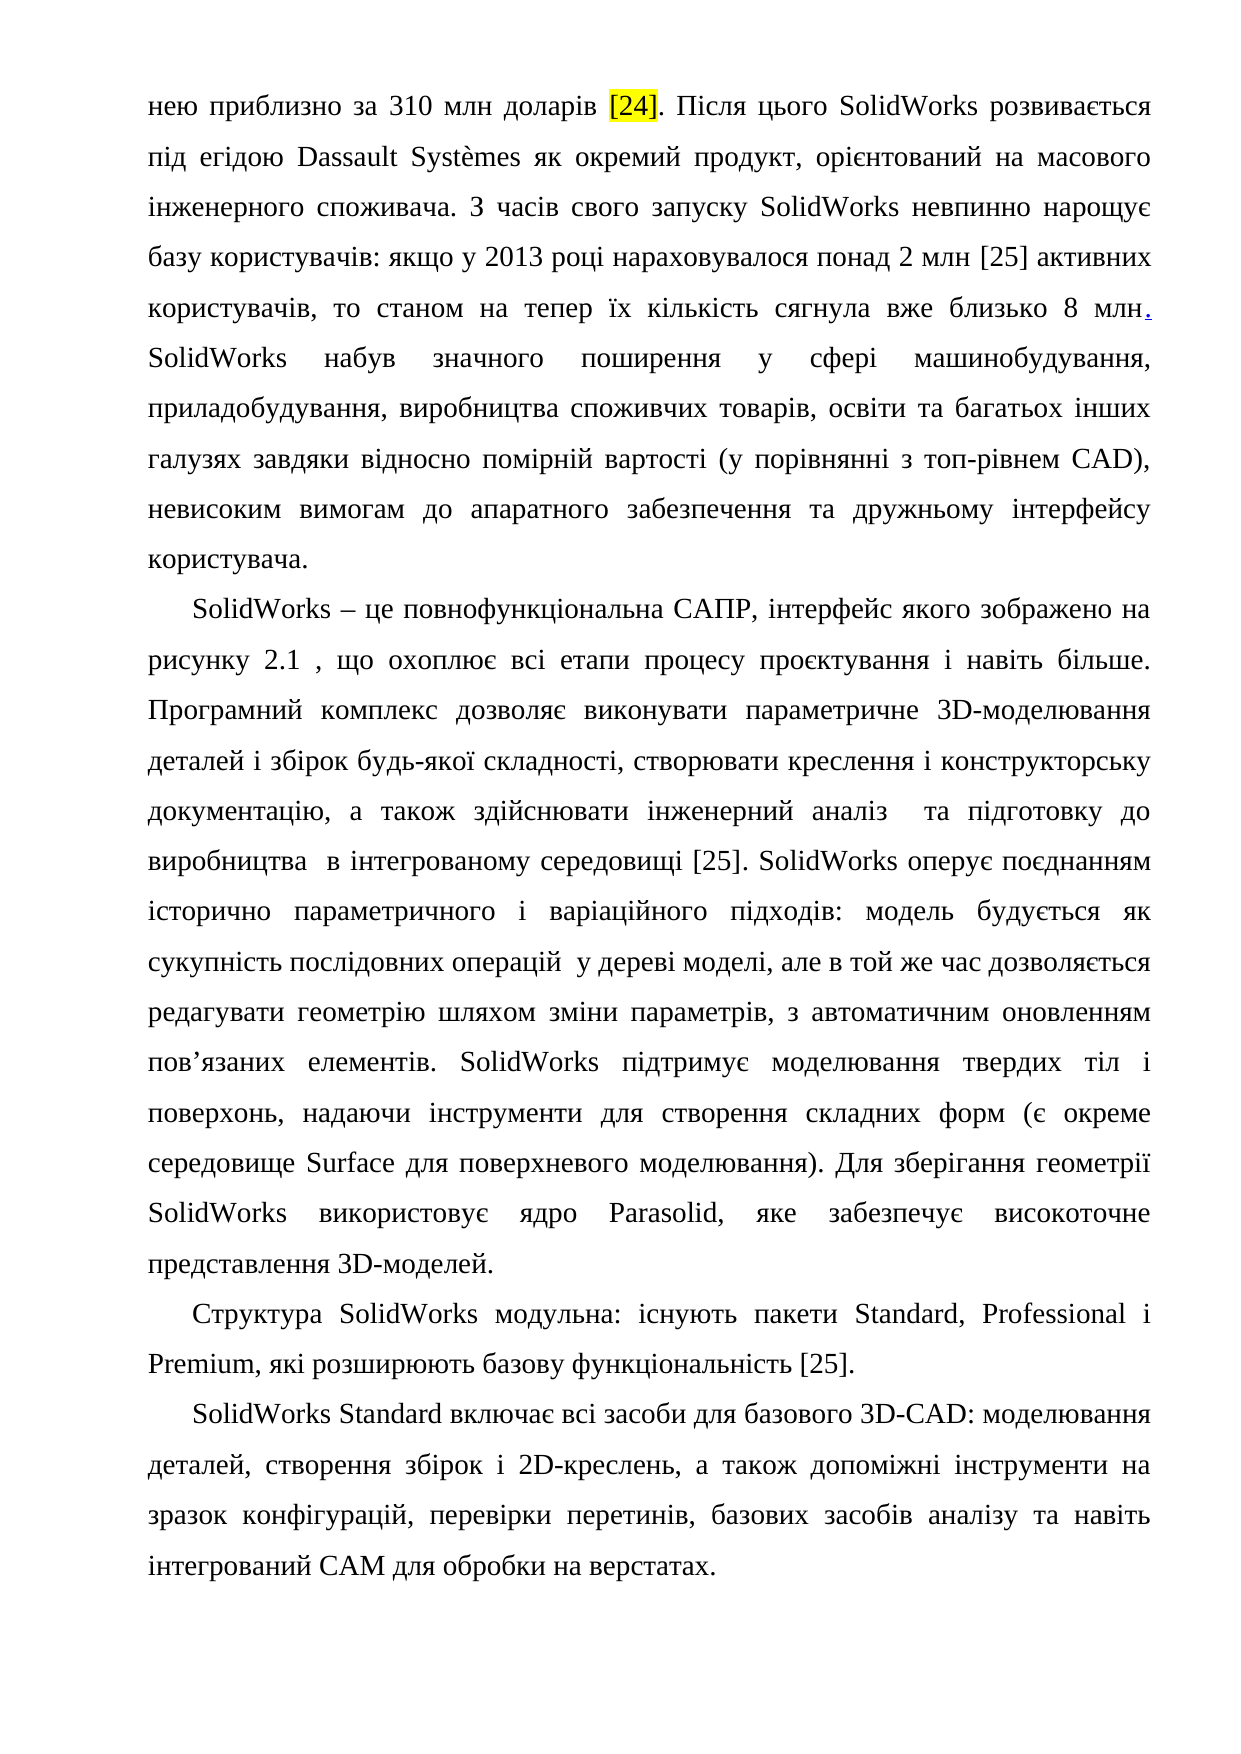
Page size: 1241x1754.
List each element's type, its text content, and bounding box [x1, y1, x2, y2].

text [148, 88, 1152, 575]
text SolidWorks – це повнофункціональна САПР, інтерфейс якого зображено на рисунку 2.1 , що охоплює всі етапи процесу проєктування і навіть більше. Програмний комплекс дозволяє виконувати параметричне 3D-моделювання деталей і збірок будь-якої складності, створювати креслення і конструкторську документацію, а також здійснювати інженерний аналіз та підготовку до виробництва в інтегрованому середовищі [25]. SolidWorks оперує поєднанням історично параметричного і варіаційного підходів: модель будується як сукупність послідовних операцій у дереві моделі, але в той же час дозволяється редагувати геометрію шляхом зміни параметрів, з автоматичним оновленням пов’язаних елементів. SolidWorks підтримує моделювання твердих тіл і поверхонь, надаючи інструменти для створення складних форм (є окреме середовище Surface для поверхневого моделювання). Для зберігання геометрії SolidWorks використовує ядро Parasolid, яке забезпечує високоточне представлення 3D-моделей. [148, 592, 1152, 1279]
text Структура SolidWorks модульна: існують пакети Standard, Professional і Premium, які розширюють базову функціональність [25]. [148, 1296, 1152, 1380]
text SolidWorks Standard включає всі засоби для базового 3D-CAD: моделювання деталей, створення збірок і 2D-креслень, а також допоміжні інструменти на зразок конфігурацій, перевірки перетинів, базових засобів аналізу та навіть інтегрований CAM для обробки на верстатах. [148, 1397, 1152, 1581]
